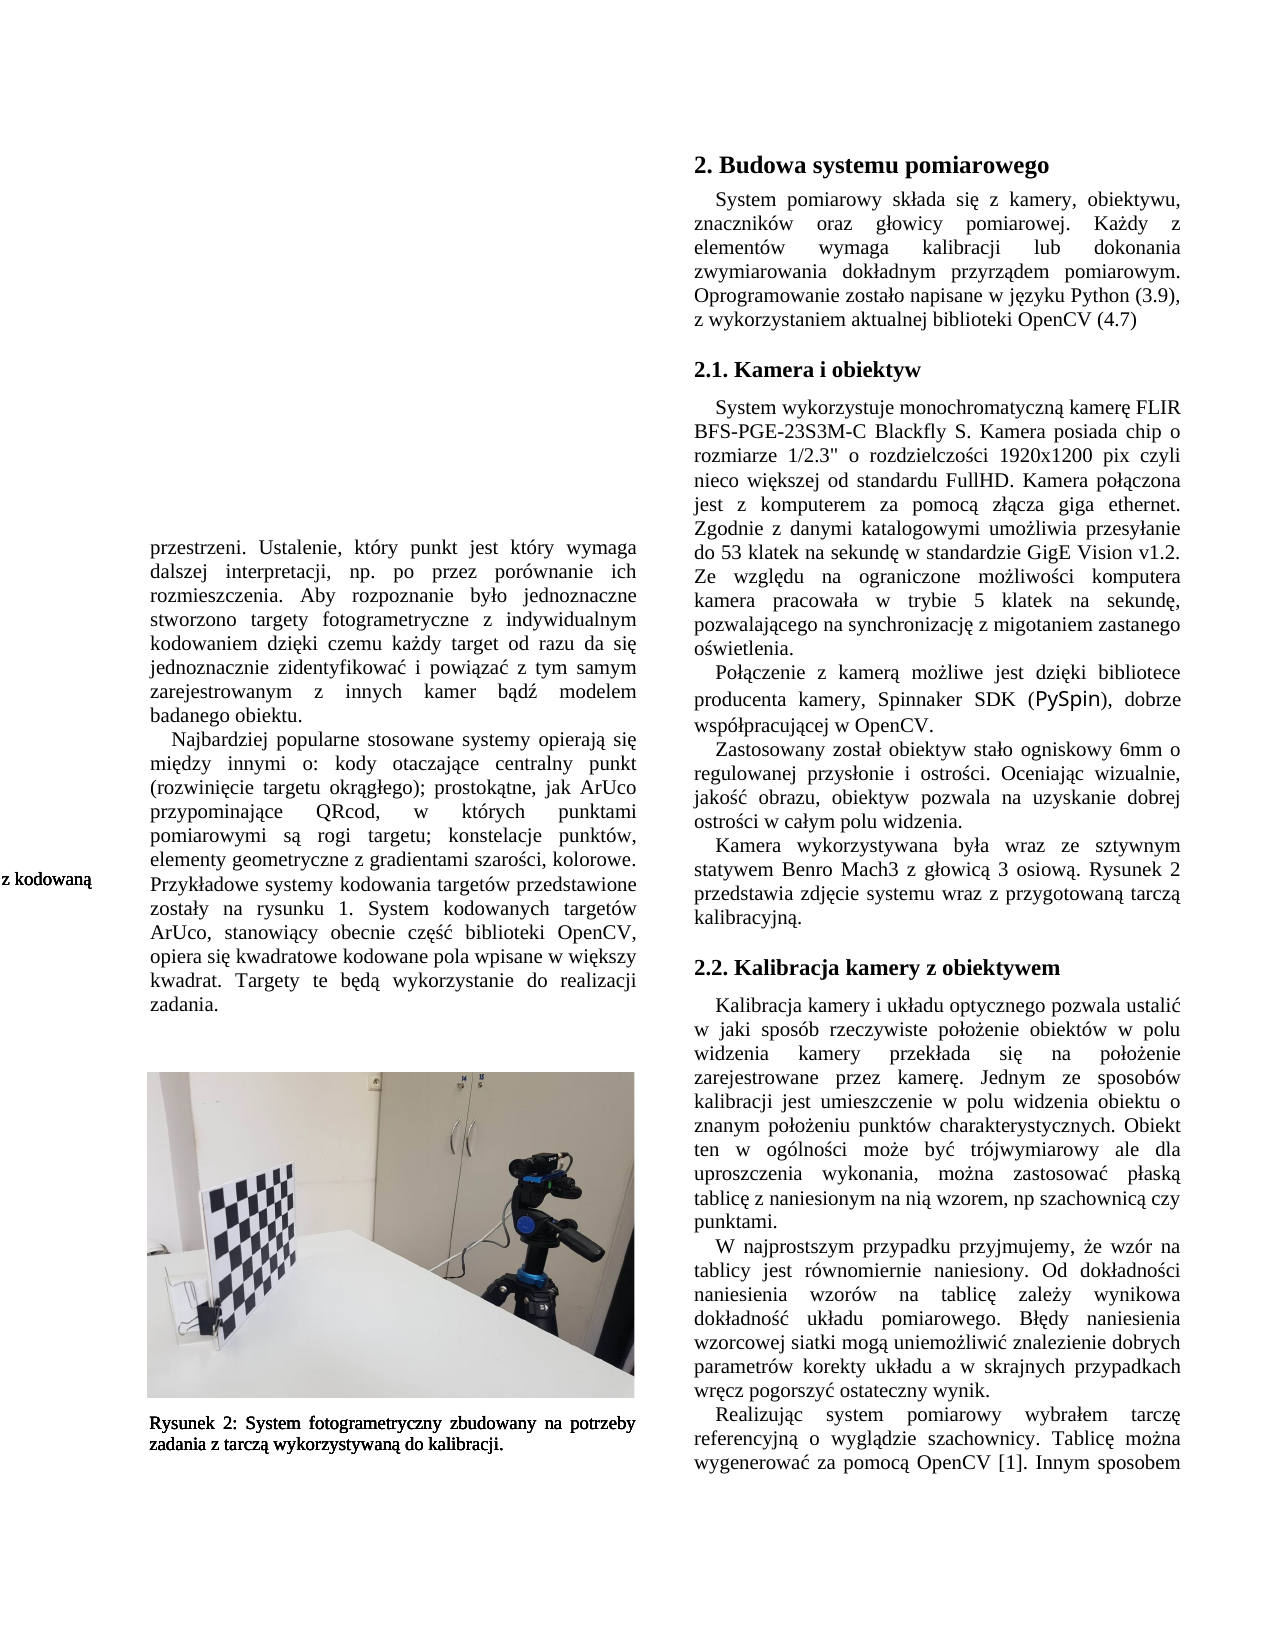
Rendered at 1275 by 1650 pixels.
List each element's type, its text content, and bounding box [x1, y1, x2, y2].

subtitle Budowa systemu pomiarowego [694, 150, 1181, 179]
text W najprostszym przypadku przyjmujemy, że wzór na tablicy jest równomiernie naniesiony. Od dokładności naniesienia wzorów na tablicę zależy wynikowa dokładność układu pomiarowego. Błędy naniesienia wzorcowej siatki mogą uniemożliwić znalezienie dobrych parametrów korekty układu a w skrajnych przypadkach wręcz pogorszyć ostateczny wynik. [694, 1233, 1181, 1402]
text Najbardziej popularne stosowane systemy opierają się między innymi o: kody otaczające centralny punkt (rozwinięcie targetu okrągłego); prostokątne, jak ArUco przypominające QRcod, w których punktami pomiarowymi są rogi targetu; konstelacje punktów, elementy geometryczne z gradientami szarości, kolorowe. Przykładowe systemy kodowania targetów przedstawione zostały na rysunku 1. System kodowanych targetów ArUco, stanowiący obecnie część biblioteki OpenCV, opiera się kwadratowe kodowane pola wpisane w większy kwadrat. Targety te będą wykorzystanie do realizacji zadania. [150, 727, 637, 1016]
subtitle Kalibracja kamery z obiektywem [694, 954, 1181, 980]
text Kalibracja kamery i układu optycznego pozwala ustalić w jaki sposób rzeczywiste położenie obiektów w polu widzenia kamery przekłada się na położenie zarejestrowane przez kamerę. Jednym ze sposobów kalibracji jest umieszczenie w polu widzenia obiektu o znanym położeniu punktów charakterystycznych. Obiekt ten w ogólności może być trójwymiarowy ale dla uproszczenia wykonania, można zastosować płaską tablicę z naniesionym na nią wzorem, np szachownicą czy punktami. [694, 993, 1181, 1233]
text Kamera wykorzystywana była wraz ze sztywnym statywem Benro Mach3 z głowicą 3 osiową. Rysunek 2 przedstawia zdjęcie systemu wraz z przygotowaną tarczą kalibracyjną. [694, 833, 1181, 929]
text System pomiarowy składa się z kamery, obiektywu, znaczników oraz głowicy pomiarowej. Każdy z elementów wymaga kalibracji lub dokonania zwymiarowania dokładnym przyrządem pomiarowym. Oprogramowanie zostało napisane w języku Python (3.9), z wykorzystaniem aktualnej biblioteki OpenCV (4.7) [694, 187, 1181, 331]
subtitle Kamera i obiektyw [694, 356, 1181, 383]
text Zastosowany został obiektyw stało ogniskowy 6mm o regulowanej przysłonie i ostrości. Oceniając wizualnie, jakość obrazu, obiektyw pozwala na uzyskanie dobrej ostrości w całym polu widzenia. [694, 737, 1181, 833]
text System wykorzystuje monochromatyczną kamerę FLIR BFS-PGE-23S3M-C Blackfly S. Kamera posiada chip o rozmiarze 1/2.3" o rozdzielczości 1920x1200 pix czyli nieco większej od standardu FullHD. Kamera połączona jest z komputerem za pomocą złącza giga ethernet. Zgodnie z danymi katalogowymi umożliwia przesyłanie do 53 klatek na sekundę w standardzie GigE Vision v1.2. Ze względu na ograniczone możliwości komputera kamera pracowała w trybie 5 klatek na sekundę, pozwalającego na synchronizację z migotaniem zastanego oświetlenia. [694, 395, 1181, 660]
text Połączenie z kamerą możliwe jest dzięki bibliotece producenta kamery, Spinnaker SDK (PySpin), dobrze współpracującej w OpenCV. [694, 660, 1181, 737]
